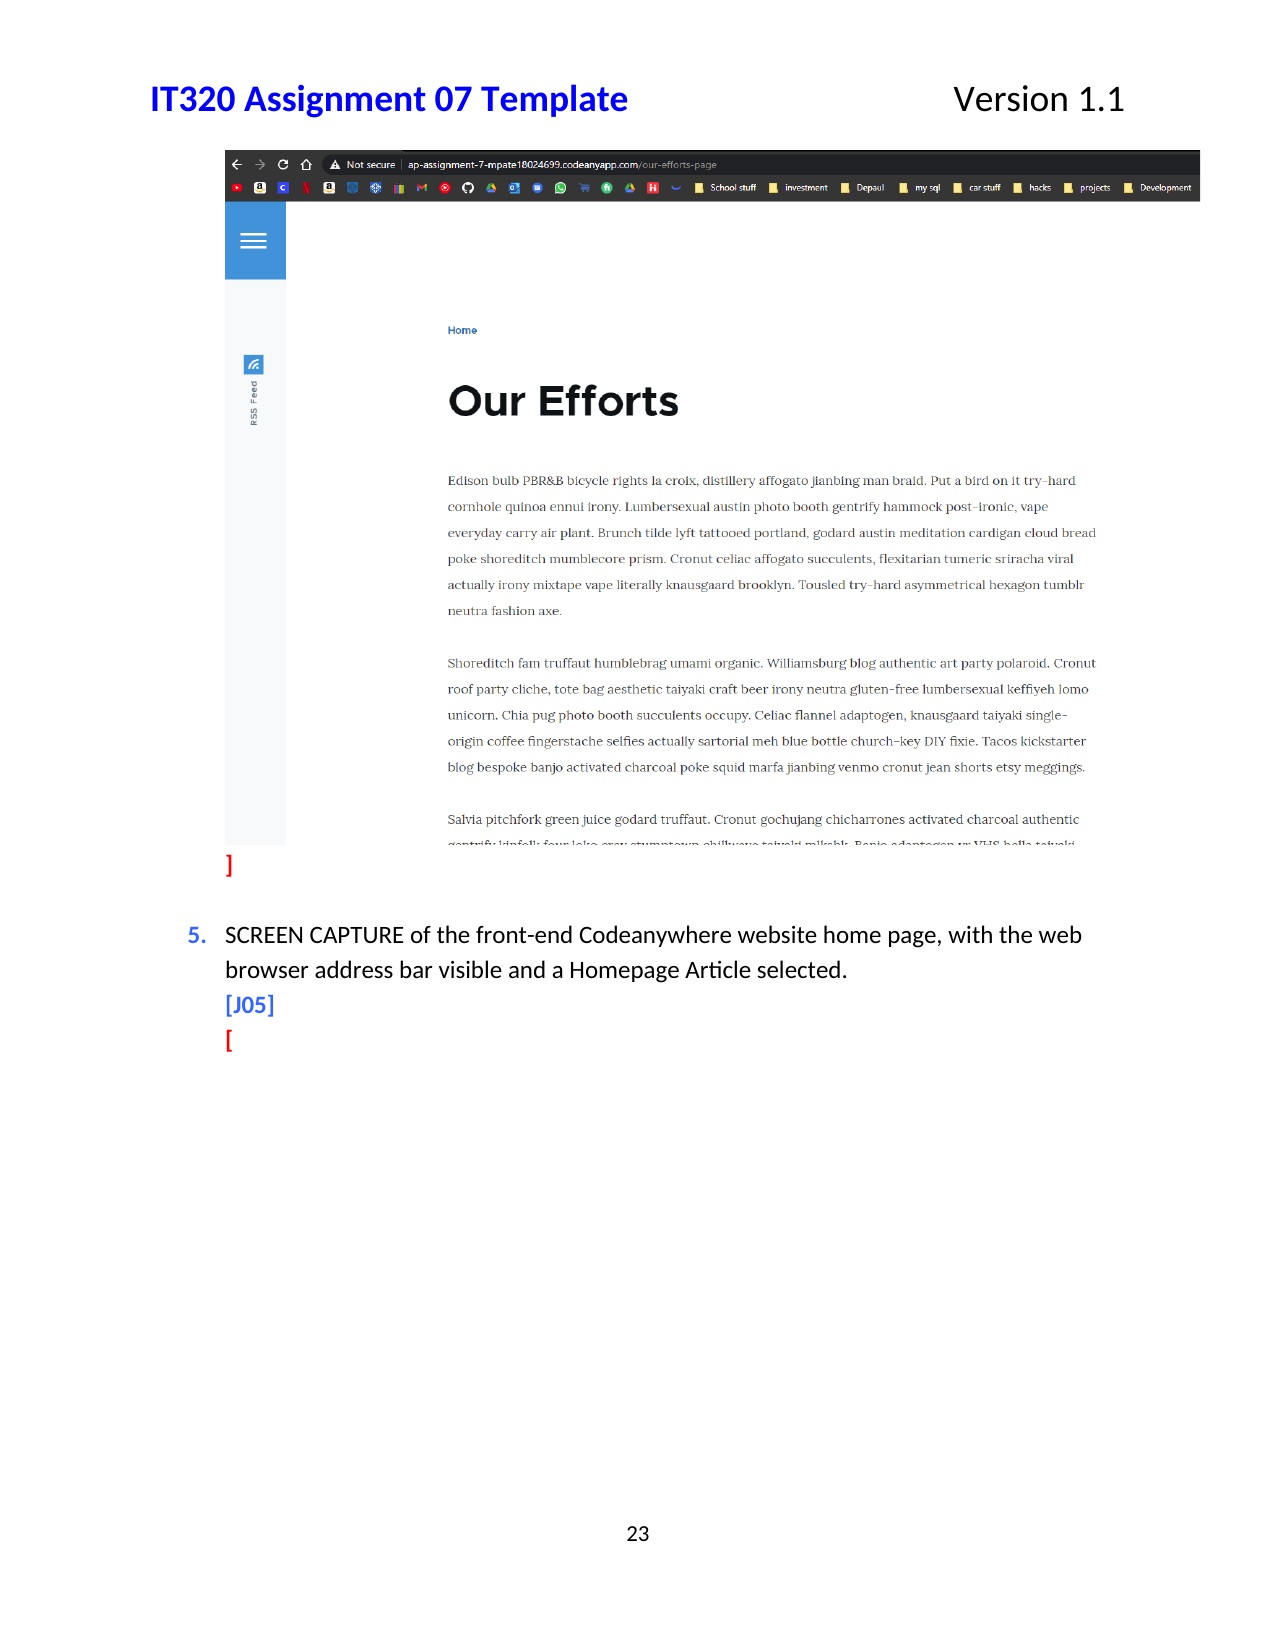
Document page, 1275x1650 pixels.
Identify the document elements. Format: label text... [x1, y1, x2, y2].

list SCREEN CAPTURE of the front-end Codeanywhere website home page, with the web browser address bar visible and a Homepage Article selected. [J05] [] [187, 919, 1125, 1054]
picture [225, 150, 1200, 845]
